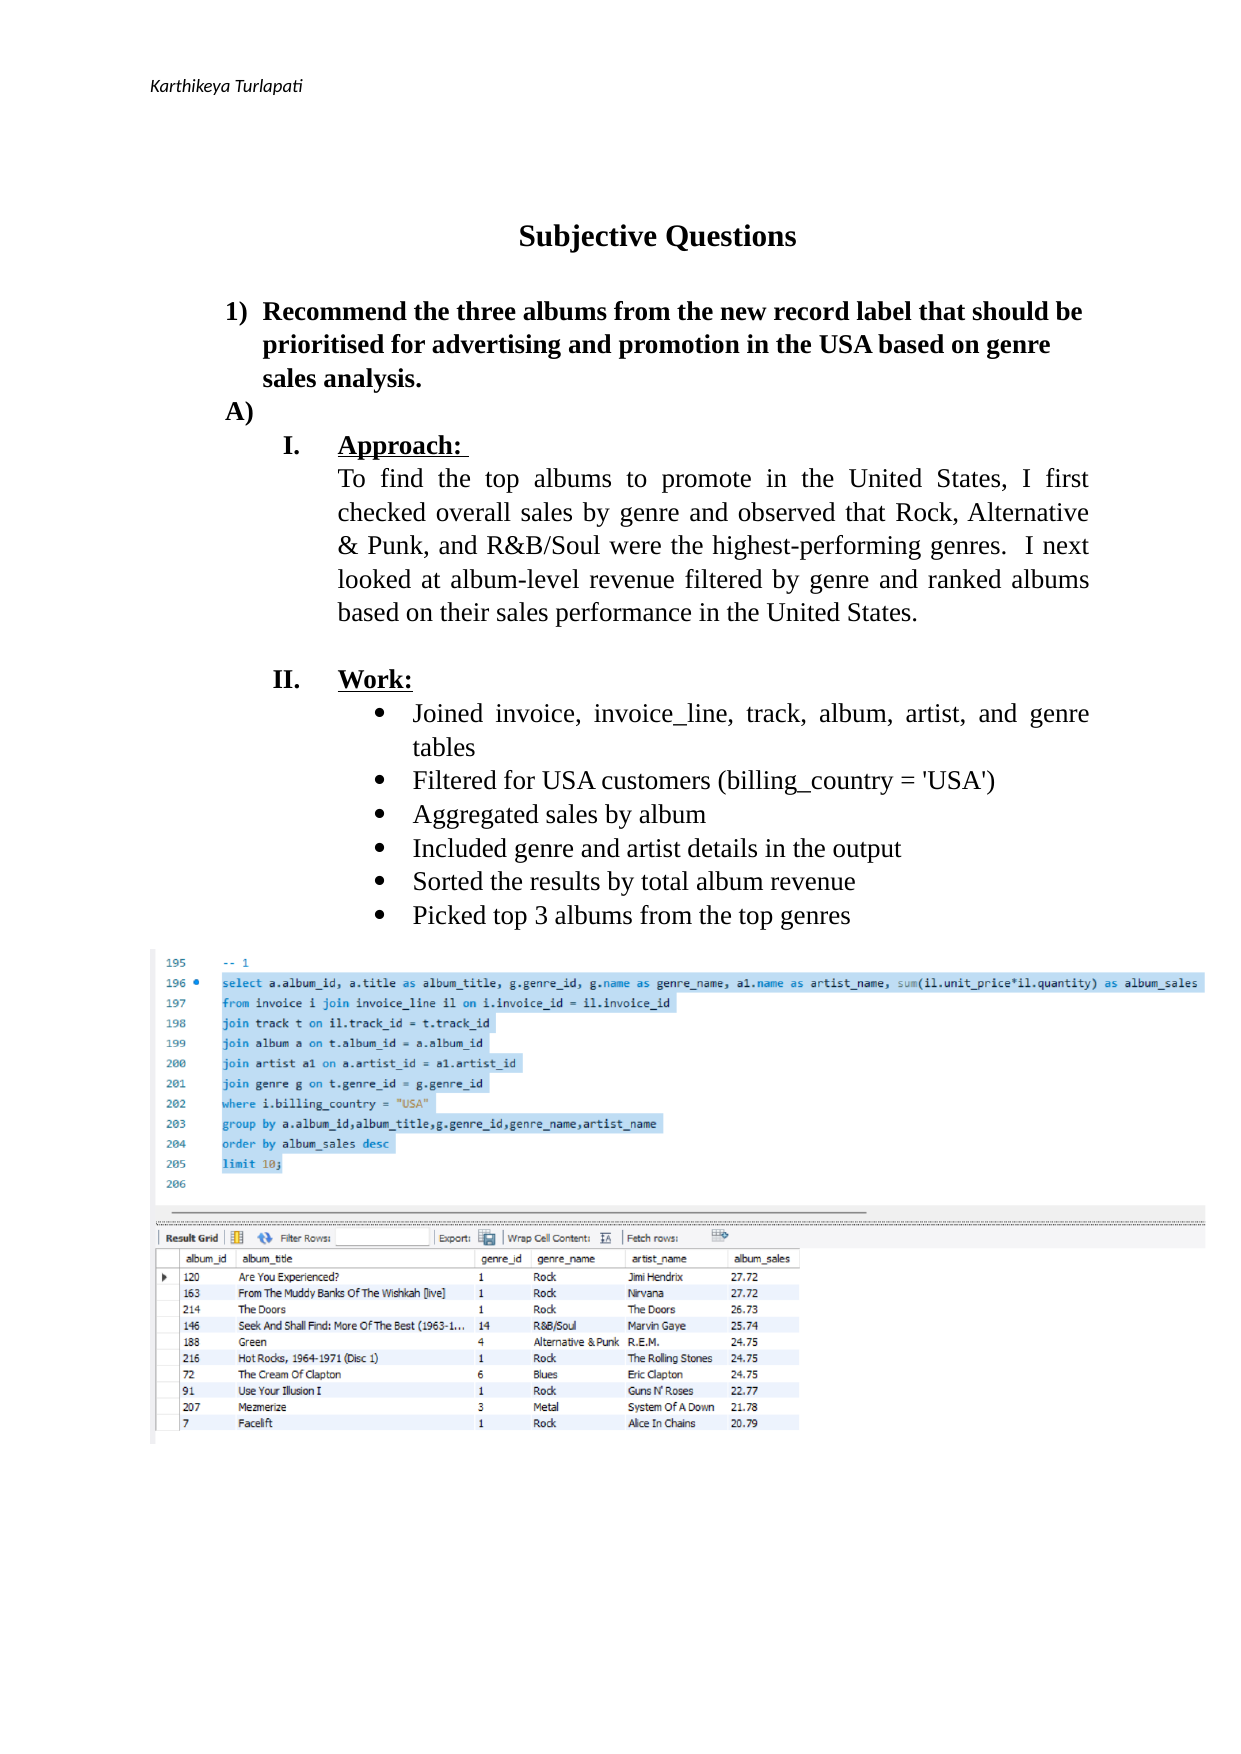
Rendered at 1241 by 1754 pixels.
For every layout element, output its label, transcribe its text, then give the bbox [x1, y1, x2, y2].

list Aggregated sales by album [375, 798, 1090, 829]
list To find the top albums to promote in the United States, I first checked overall sales by genre and observed that Rock, Alternative & Punk, and R&B/Soul were the highest-performing genres. I next looked at album-level revenue filtered by genre and ranked albums based on their sales performance in the United States. [337, 462, 1090, 628]
list Picked top 3 albums from the top genres [375, 899, 1090, 931]
list Joined invoice, invoice_line, track, album, artist, and genre tables [375, 697, 1090, 762]
picture [150, 949, 1206, 1444]
list Sorted the results by total album revenue [375, 866, 1090, 897]
list Included genre and artist details in the output [375, 832, 1090, 863]
list Recommend the three albums from the new record label that should be prioritised for advertising and promotion in the USA based on genre sales analysis. [225, 294, 1090, 393]
list Work: [300, 663, 1090, 695]
list Subjective Questions [225, 217, 1090, 253]
list Filtered for USA customers (billing_country = 'USA') [375, 764, 1090, 796]
list Approach: [300, 429, 1090, 460]
